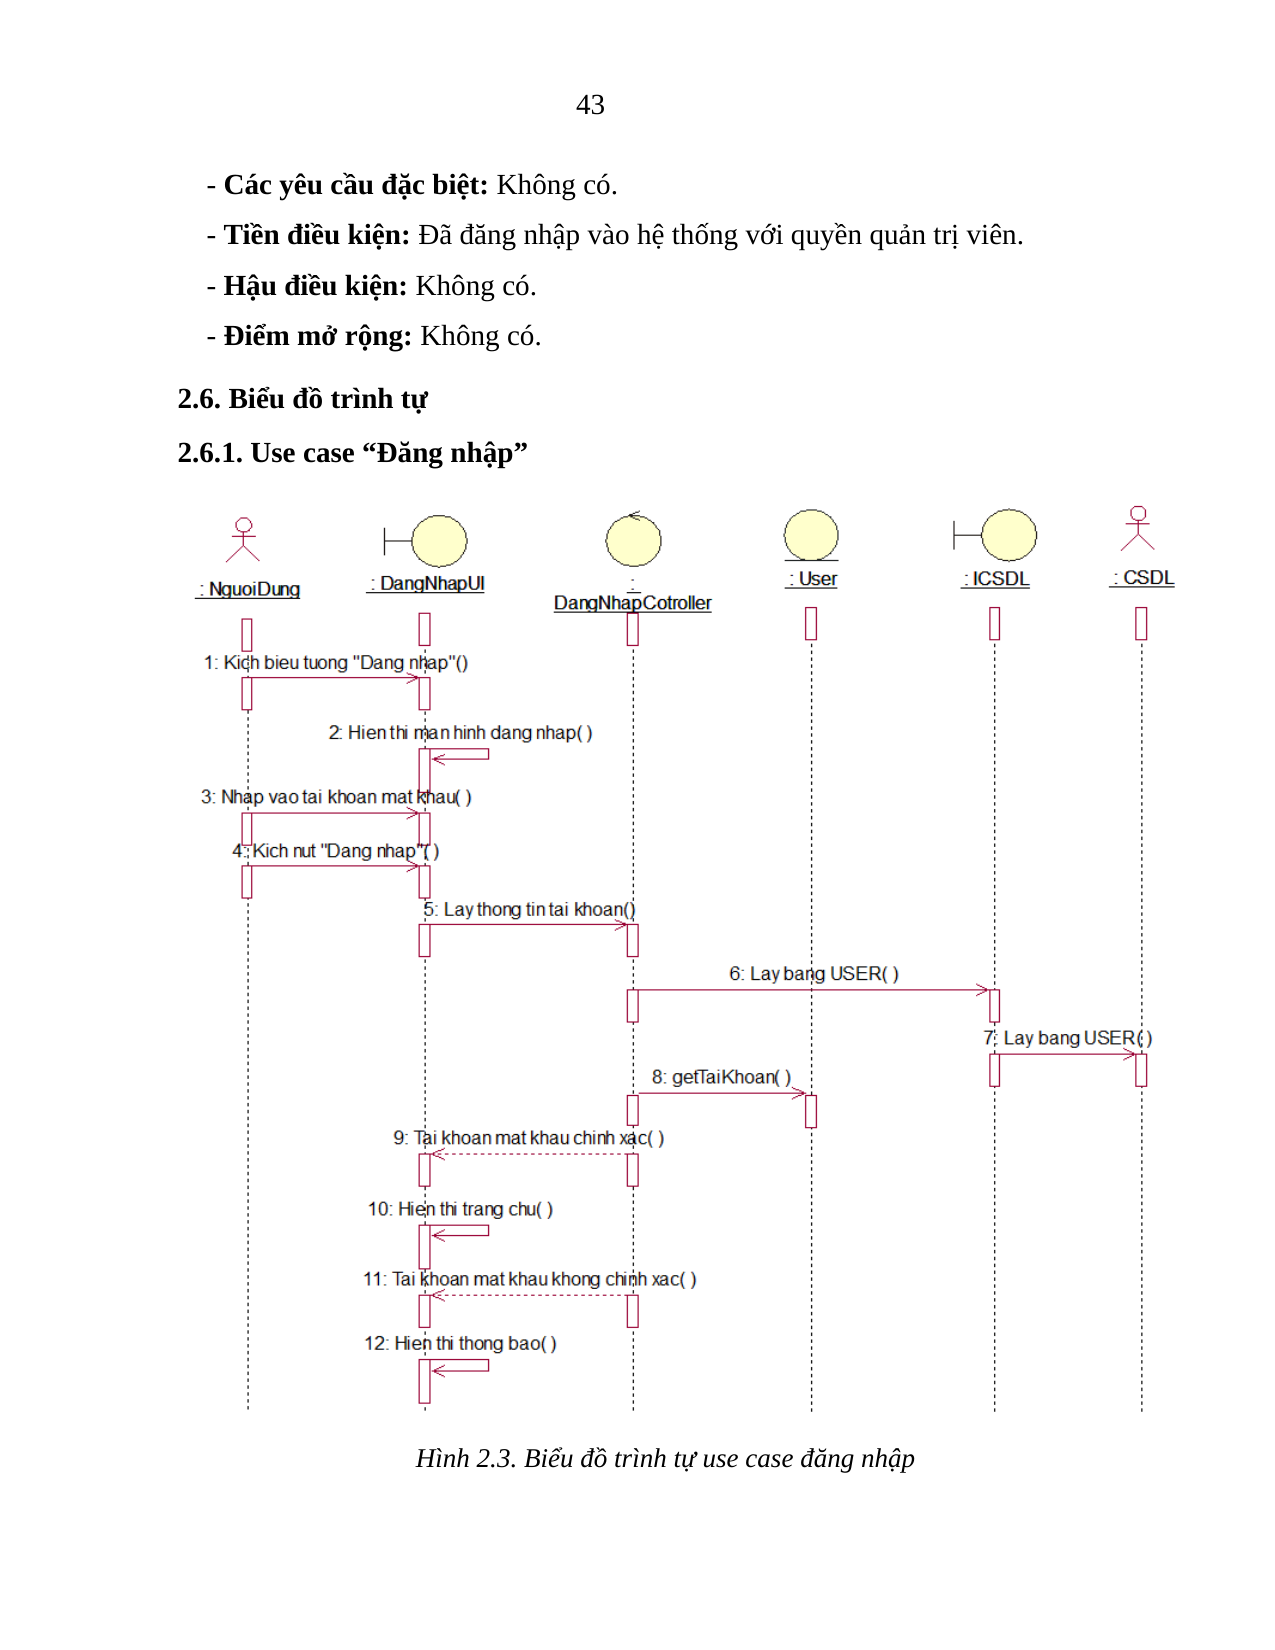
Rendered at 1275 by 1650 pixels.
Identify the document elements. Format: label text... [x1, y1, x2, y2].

subtitle Biểu đồ trình tự [177, 381, 1156, 414]
list Tiền điều kiện: Đã đăng nhập vào hệ thống với quyền quản trị viên. [177, 217, 1156, 251]
subtitle Use case “Đăng nhập” [177, 435, 1156, 469]
list Các yêu cầu đặc biệt: Không có. [177, 167, 1156, 201]
picture [177, 498, 1188, 1413]
text Hình 2.3. Biểu đồ trình tự use case đăng nhập [177, 1442, 1156, 1473]
list Hậu điều kiện: Không có. [177, 268, 1156, 301]
list Điểm mở rộng: Không có. [177, 318, 1156, 352]
